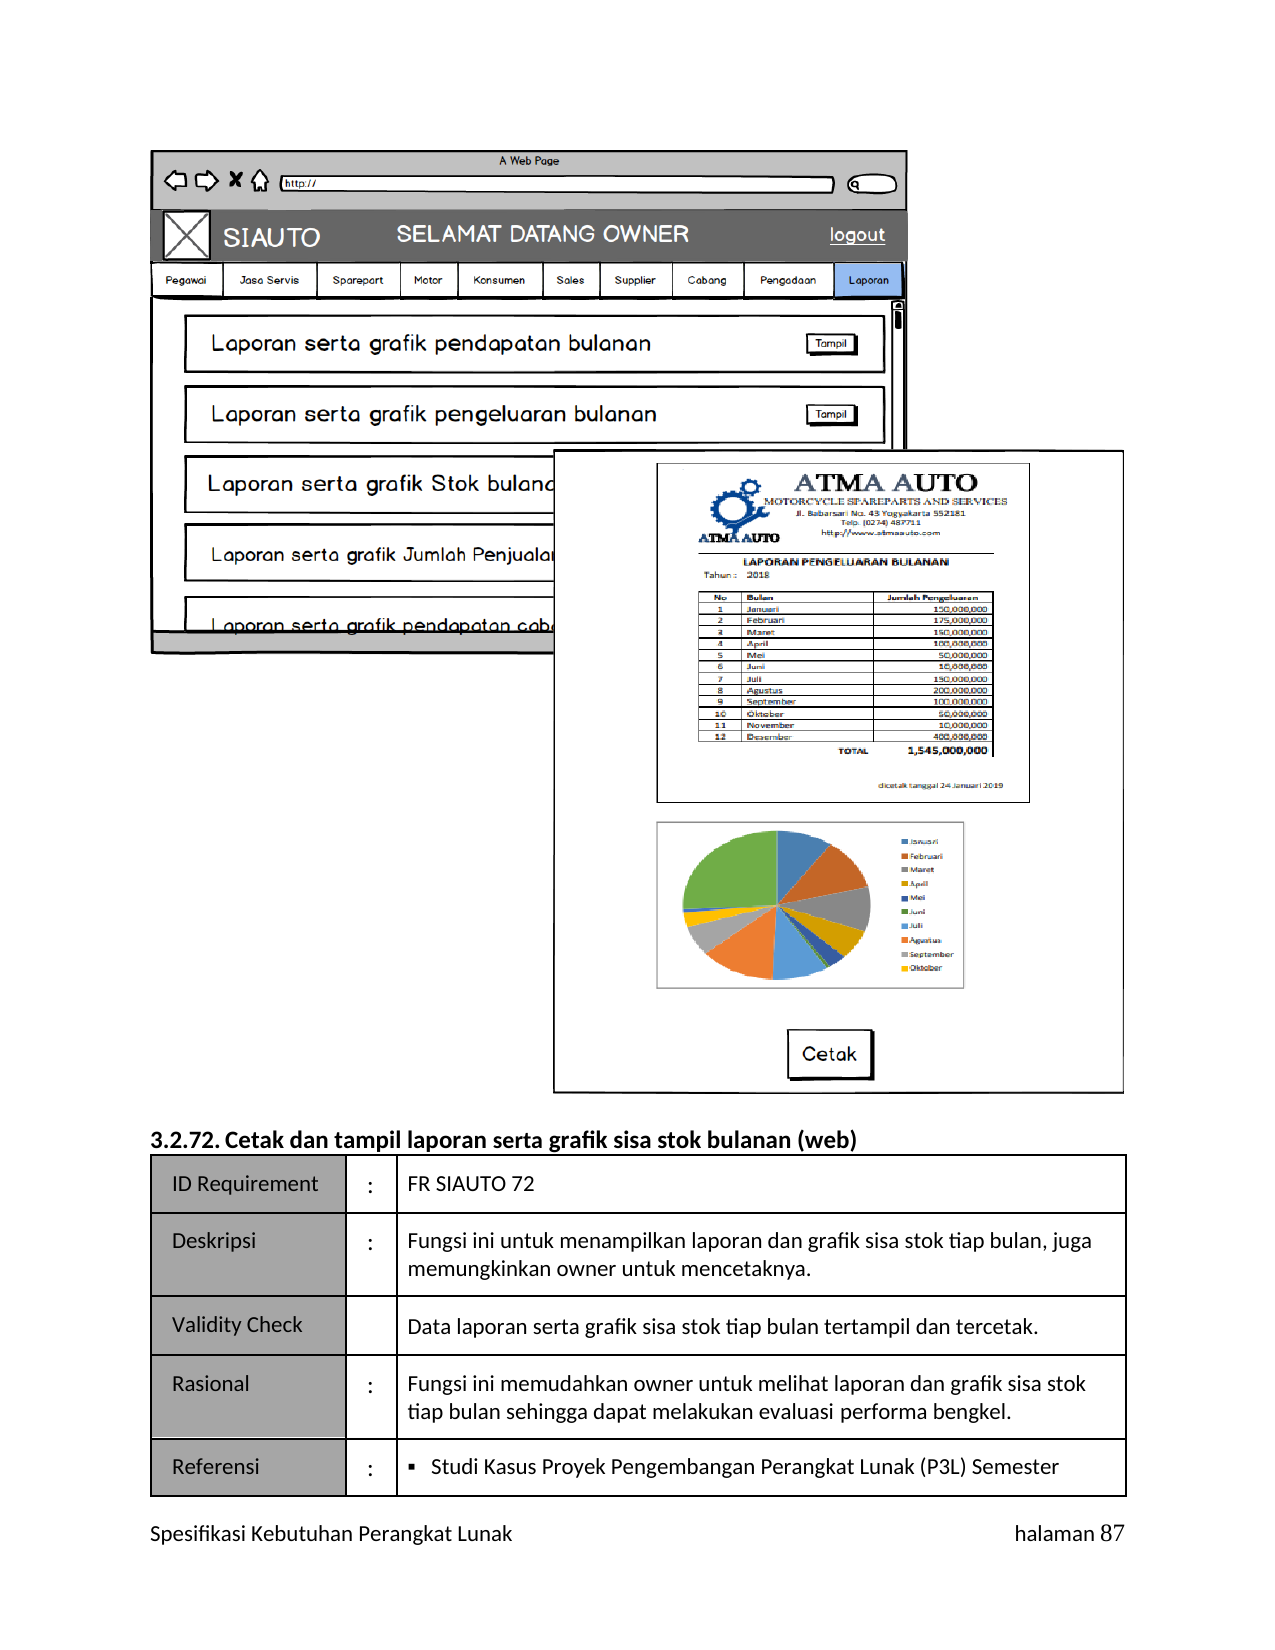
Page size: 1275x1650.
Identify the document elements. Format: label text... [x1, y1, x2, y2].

table_cell : [347, 1356, 396, 1437]
table_cell Validity Check [152, 1297, 345, 1354]
picture [150, 150, 1124, 1094]
list Cetak dan tampil laporan serta grafik sisa stok bulanan (web) [150, 1124, 549, 1154]
table_cell [347, 1297, 396, 1354]
table_header : [347, 1156, 396, 1212]
table_header FR SIAUTO 72 [398, 1156, 1125, 1212]
table_cell Fungsi ini untuk menampilkan laporan dan grafik sisa stok tiap bulan, juga memungkinkan owner untuk mencetaknya. [398, 1214, 1125, 1295]
table_cell Data laporan serta grafik sisa stok tiap bulan tertampil dan tercetak. [398, 1297, 1125, 1354]
table_header ID Requirement [152, 1156, 345, 1212]
table_cell Fungsi ini memudahkan owner untuk melihat laporan dan grafik sisa stok tiap bulan sehingga dapat melakukan evaluasi performa bengkel. [398, 1356, 1125, 1437]
table_cell Referensi [152, 1440, 345, 1495]
table_cell : [347, 1214, 396, 1295]
table_cell : [347, 1440, 396, 1495]
list Cetak dan tampil laporan serta grafik sisa stok bulanan (web) [582, 1124, 1125, 1154]
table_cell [398, 1440, 1125, 1495]
table_cell Rasional [152, 1356, 345, 1437]
table_cell Deskripsi [152, 1214, 345, 1295]
